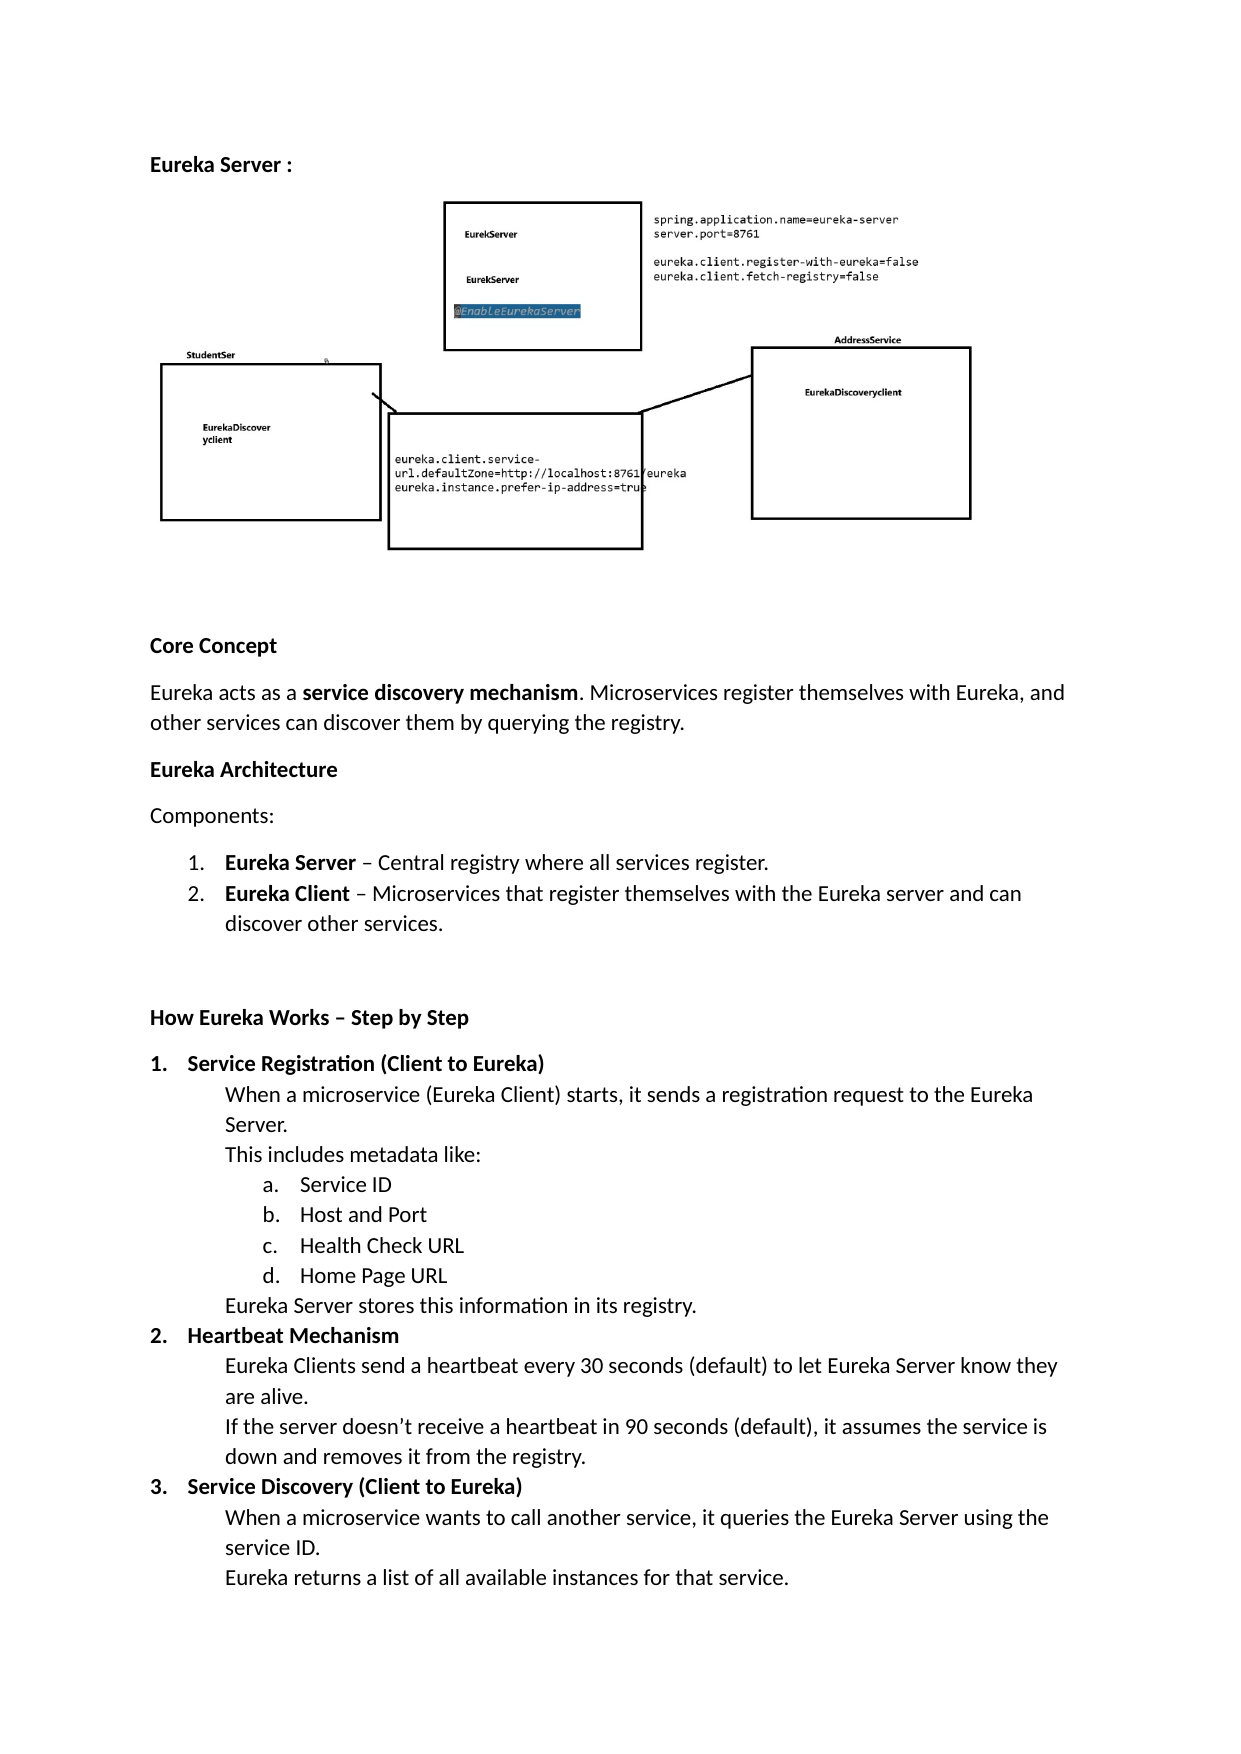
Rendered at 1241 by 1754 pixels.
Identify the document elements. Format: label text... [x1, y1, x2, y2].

list Eureka Clients send a heartbeat every 30 seconds (default) to let Eureka Server know they are alive. [225, 1352, 1090, 1410]
list When a microservice (Eureka Client) starts, it sends a registration request to the Eureka Server. [225, 1080, 1090, 1138]
text Core Concept [150, 631, 1090, 659]
text Eureka Architecture [150, 755, 1090, 783]
list If the server doesn’t receive a heartbeat in 90 seconds (default), it assumes the service is down and removes it from the registry. [225, 1412, 1090, 1470]
list Eureka Client – Microservices that register themselves with the Eureka server and can discover other services. [187, 879, 1090, 937]
list Health Check URL [262, 1231, 1090, 1259]
list Eureka Server – Central registry where all services register. [187, 848, 1090, 877]
list This includes metadata like: [225, 1140, 1090, 1168]
list Service Registration (Client to Eureka) [150, 1049, 1090, 1078]
list Host and Port [262, 1201, 1090, 1229]
list When a microservice wants to call another service, it queries the Eureka Server using the service ID. [225, 1503, 1090, 1561]
list Heartbeat Mechanism [150, 1321, 1090, 1349]
list Eureka returns a list of all available instances for that service. [225, 1563, 1090, 1591]
list Service Discovery (Client to Eureka) [150, 1472, 1090, 1501]
list Home Page URL [262, 1261, 1090, 1289]
picture [150, 196, 980, 566]
list Eureka Server stores this information in its registry. [225, 1291, 1090, 1319]
text Eureka Server : [150, 150, 1090, 178]
text Eureka acts as a service discovery mechanism. Microservices register themselves with Eureka, and other services can discover them by querying the registry. [150, 678, 1090, 736]
text Components: [150, 802, 1090, 830]
list Service ID [262, 1170, 1090, 1198]
text How Eureka Works – Step by Step [150, 1003, 1090, 1031]
